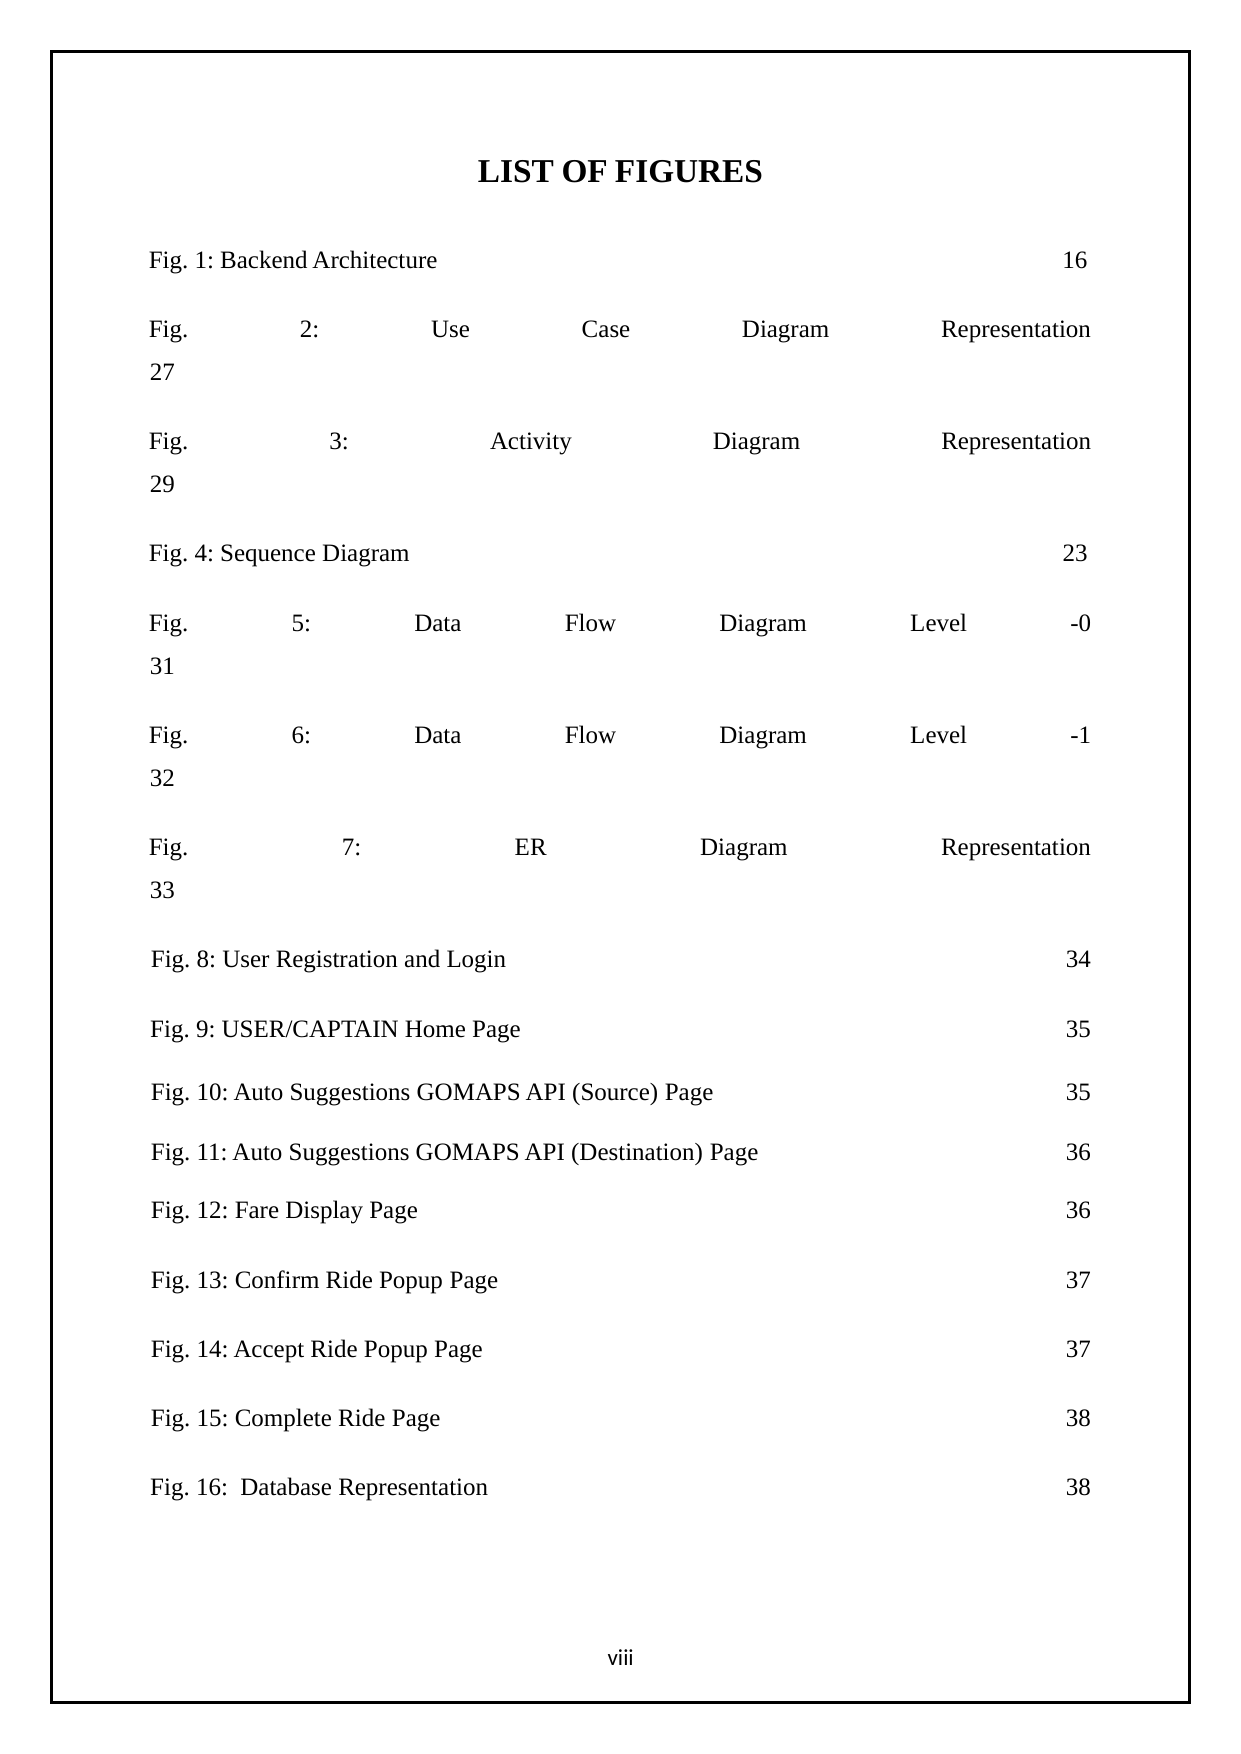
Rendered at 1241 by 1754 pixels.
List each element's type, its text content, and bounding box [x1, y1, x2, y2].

text Fig. 7: ER Diagram Representation 33 [148, 832, 1091, 904]
text Fig. 11: Auto Suggestions GOMAPS API (Destination) Page 36 [151, 1137, 1091, 1165]
text Fig. 9: USER/CAPTAIN Home Page 35 [150, 1014, 1091, 1042]
text Fig. 14: Accept Ride Popup Page 37 [151, 1334, 1091, 1363]
text LIST OF FIGURES [224, 152, 1016, 190]
text Fig. 2: Use Case Diagram Representation 27 [148, 314, 1091, 386]
text Fig. 6: Data Flow Diagram Level -1 32 [148, 720, 1091, 792]
text Fig. 5: Data Flow Diagram Level -0 31 [148, 608, 1091, 679]
text Fig. 3: Activity Diagram Representation 29 [148, 426, 1091, 498]
text Fig. 1: Backend Architecture 16 [148, 245, 1091, 273]
text Fig. 13: Confirm Ride Popup Page 37 [151, 1265, 1091, 1293]
text Fig. 15: Complete Ride Page 38 [151, 1403, 1091, 1432]
text Fig. 8: User Registration and Login 34 [151, 944, 1091, 973]
text Fig. 16: Database Representation 38 [150, 1472, 1091, 1501]
text Fig. 12: Fare Display Page 36 [151, 1196, 1091, 1224]
text Fig. 4: Sequence Diagram 23 [148, 538, 1091, 567]
text Fig. 10: Auto Suggestions GOMAPS API (Source) Page 35 [151, 1077, 1091, 1106]
